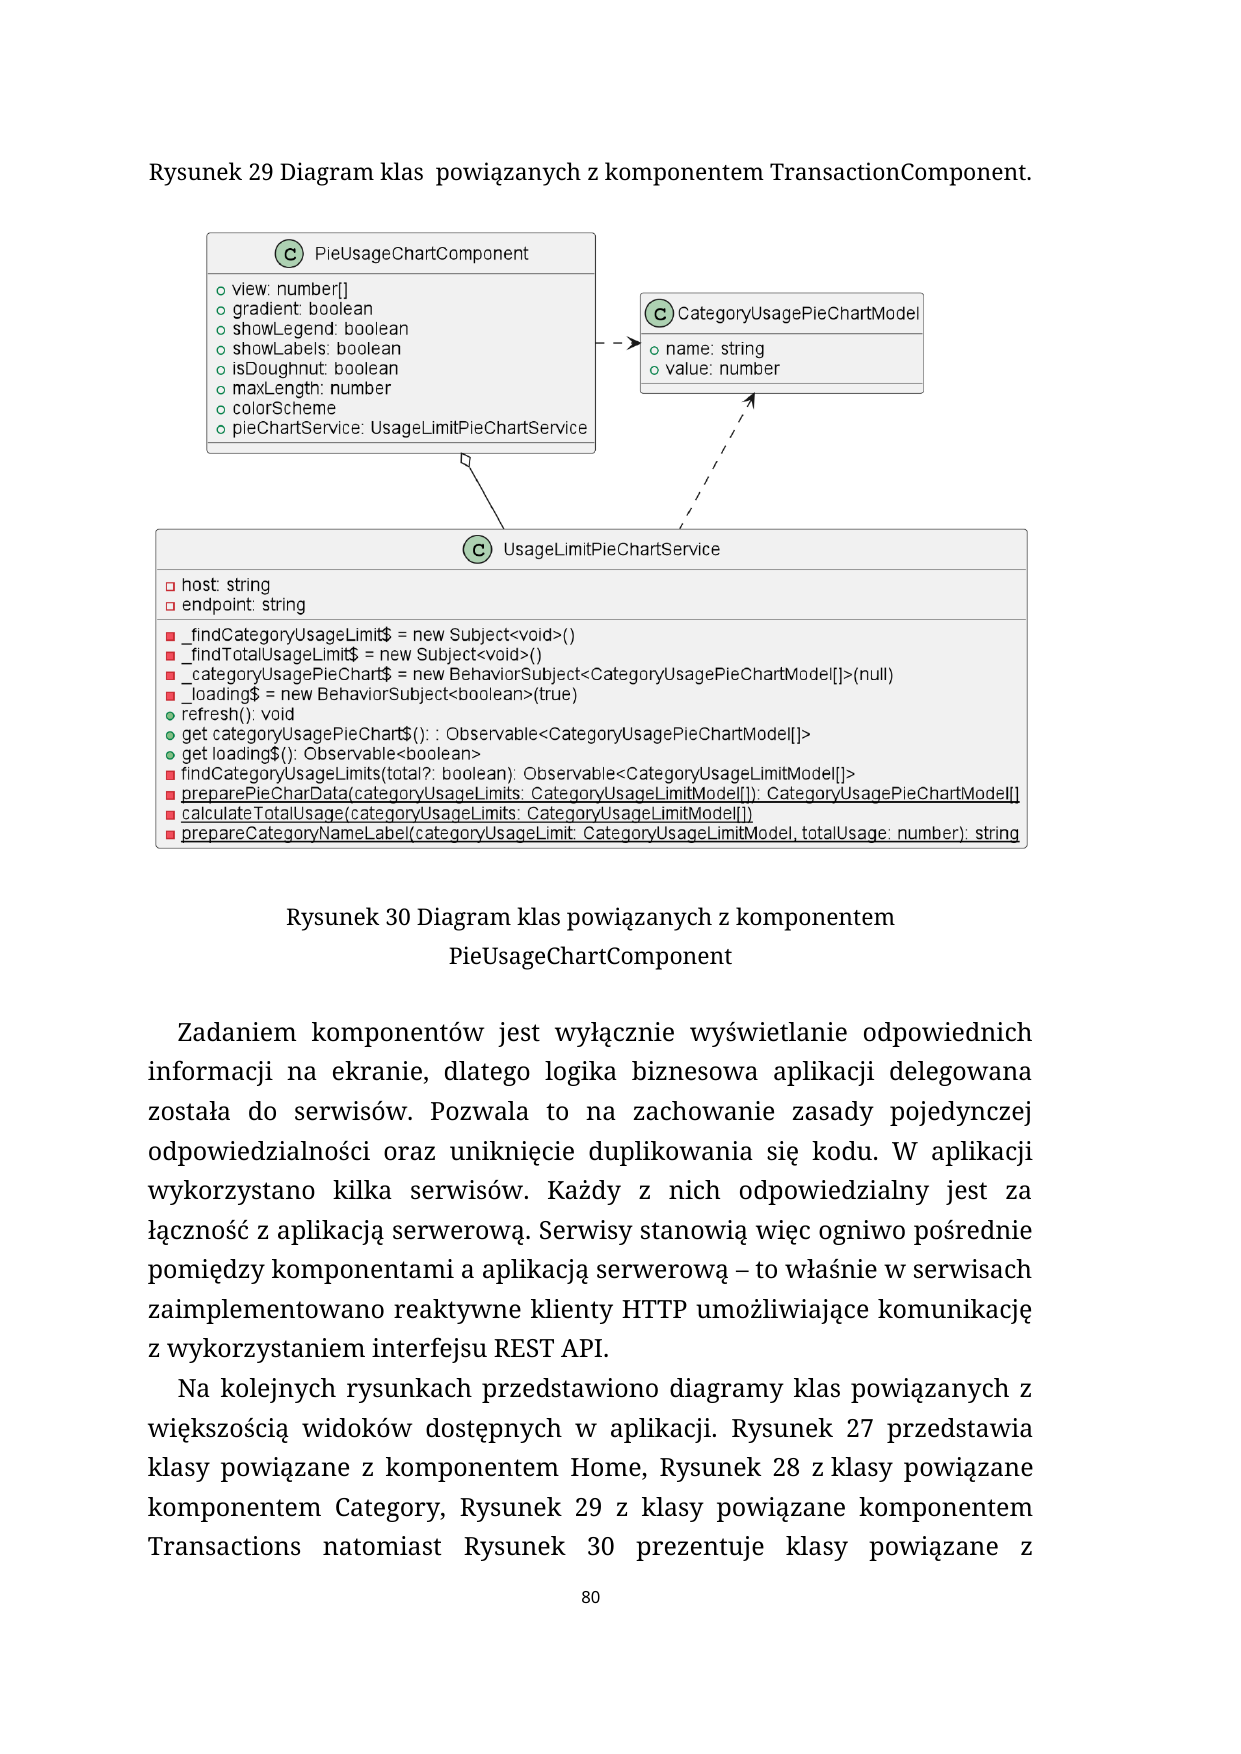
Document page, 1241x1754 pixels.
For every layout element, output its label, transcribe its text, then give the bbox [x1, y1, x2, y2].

text Zadaniem komponentów jest wyłącznie wyświetlanie odpowiednich informacji na ekranie, dlatego logika biznesowa aplikacji delegowana została do serwisów. Pozwala to na zachowanie zasady pojedynczej odpowiedzialności oraz uniknięcie duplikowania się kodu. W aplikacji wykorzystano kilka serwisów. Każdy z nich odpowiedzialny jest za łączność z aplikacją serwerową. Serwisy stanowią więc ogniwo pośrednie pomiędzy komponentami a aplikacją serwerową – to właśnie w serwisach zaimplementowano reaktywne klienty HTTP umożliwiające komunikację z wykorzystaniem interfejsu REST API. [148, 1009, 1033, 1365]
text Rysunek 30 Diagram klas powiązanych z komponentem PieUsageChartComponent [148, 892, 1033, 971]
text Rysunek 29 Diagram klas powiązanych z komponentem TransactionComponent. [148, 148, 1033, 187]
picture [147, 224, 1034, 855]
